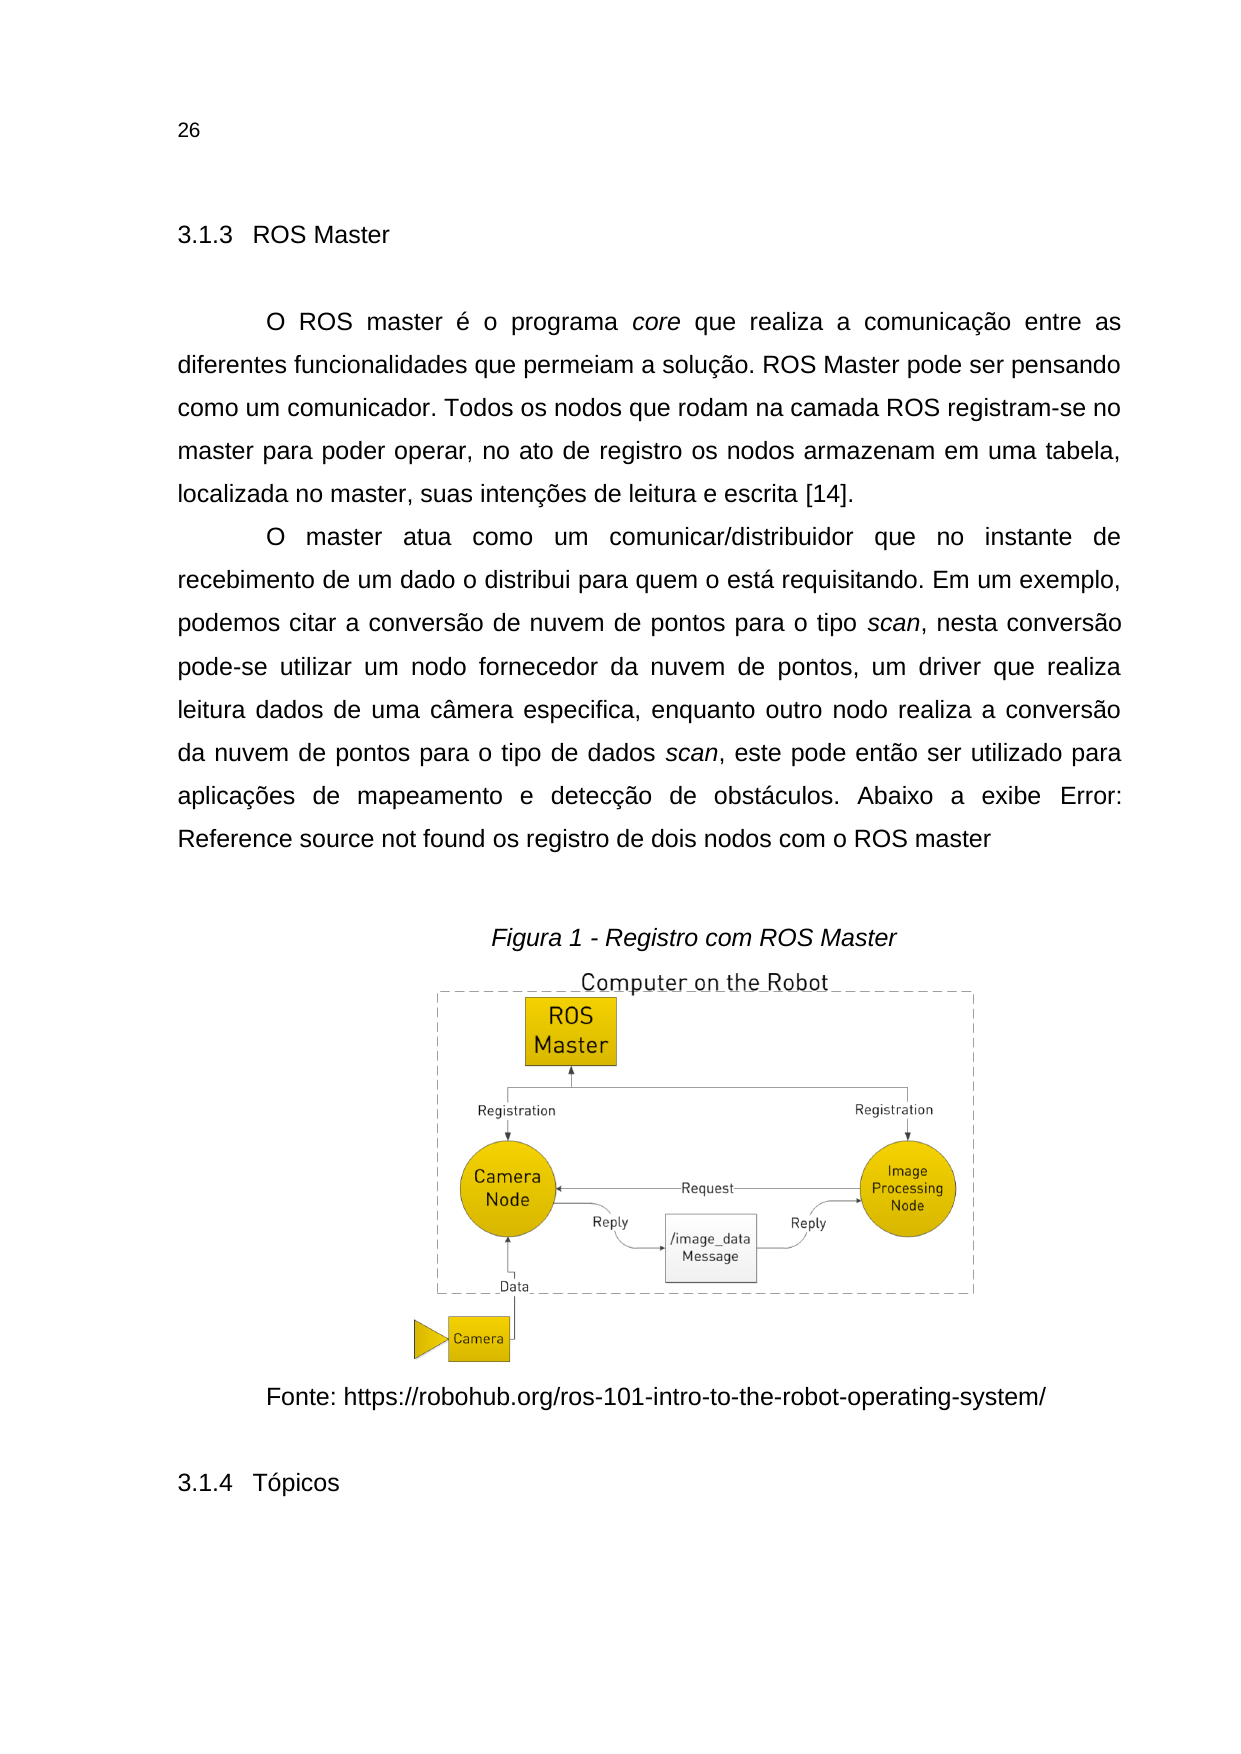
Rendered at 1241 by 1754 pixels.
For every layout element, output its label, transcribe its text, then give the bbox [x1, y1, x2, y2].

text O master atua como um comunicar/distribuidor que no instante de recebimento de um dado o distribui para quem o está requisitando. Em um exemplo, podemos citar a conversão de nuvem de pontos para o tipo scan, nesta conversão pode-se utilizar um nodo fornecedor da nuvem de pontos, um driver que realiza leitura dados de uma câmera especifica, enquanto outro nodo realiza a conversão da nuvem de pontos para o tipo de dados scan, este pode então ser utilizado para aplicações de mapeamento e detecção de obstáculos. Abaixo a exibe Erro! Fonte de referência não encontrada. os registro de dois nodos com o ROS master [177, 522, 1122, 853]
picture [409, 966, 979, 1368]
subtitle Tópicos [177, 1468, 1122, 1496]
text Fonte: https://robohub.org/ros-101-intro-to-the-robot-operating-system/ [177, 1381, 1122, 1410]
text O ROS master é o programa core que realiza a comunicação entre as diferentes funcionalidades que permeiam a solução. ROS Master pode ser pensando como um comunicador. Todos os nodos que rodam na camada ROS registram-se no master para poder operar, no ato de registro os nodos armazenam em uma tabela, localizada no master, suas intenções de leitura e escrita. [177, 307, 1122, 508]
subtitle ROS Master [177, 220, 1122, 249]
